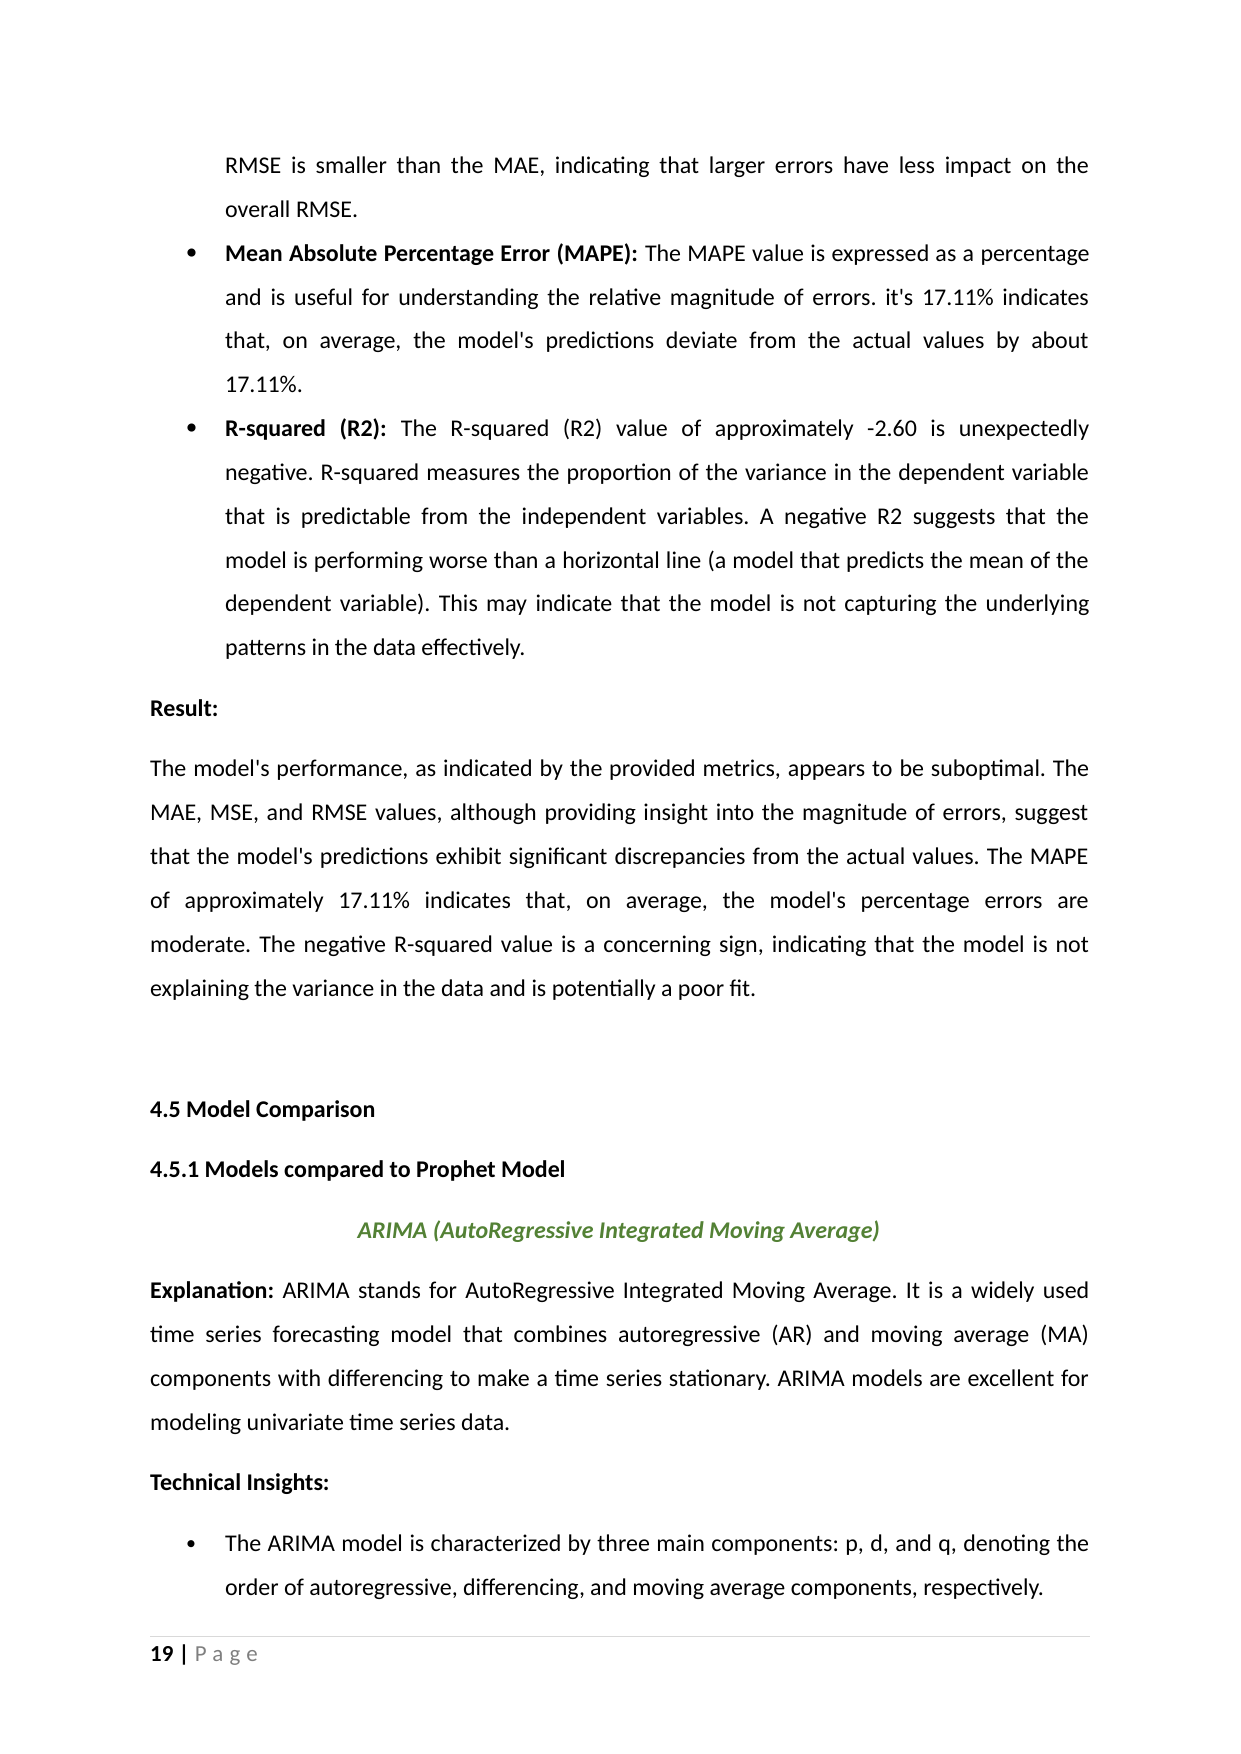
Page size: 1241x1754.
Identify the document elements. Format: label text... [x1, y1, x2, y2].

text Explanation: ARIMA stands for AutoRegressive Integrated Moving Average. It is a widely used time series forecasting model that combines autoregressive (AR) and moving average (MA) components with differencing to make a time series stationary. ARIMA models are excellent for modeling univariate time series data. [150, 1275, 1090, 1436]
text The model's performance, as indicated by the provided metrics, appears to be suboptimal. The MAE, MSE, and RMSE values, although providing insight into the magnitude of errors, suggest that the model's predictions exhibit significant discrepancies from the actual values. The MAPE of approximately 17.11% indicates that, on average, the model's percentage errors are moderate. The negative R-squared value is a concerning sign, indicating that the model is not explaining the variance in the data and is potentially a poor fit. [150, 753, 1090, 1002]
text 4.5.1 Models compared to Prophet Model [150, 1154, 1090, 1183]
text 4.5 Model Comparison [150, 1094, 1090, 1123]
list R-squared (R2): The R-squared (R2) value of approximately -2.60 is unexpectedly negative. R-squared measures the proportion of the variance in the dependent variable that is predictable from the independent variables. A negative R2 suggests that the model is performing worse than a horizontal line (a model that predicts the mean of the dependent variable). This may indicate that the model is not capturing the underlying patterns in the data effectively. [187, 413, 1090, 662]
list Mean Absolute Percentage Error (MAPE): The MAPE value is expressed as a percentage and is useful for understanding the relative magnitude of errors. it's 17.11% indicates that, on average, the model's predictions deviate from the actual values by about 17.11%. [187, 238, 1090, 398]
text ARIMA (AutoRegressive Integrated Moving Average) [150, 1215, 1090, 1244]
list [187, 150, 1090, 223]
list The ARIMA model is characterized by three main components: p, d, and q, denoting the order of autoregressive, differencing, and moving average components, respectively. [187, 1528, 1090, 1601]
text Result: [150, 693, 1090, 722]
text Technical Insights: [150, 1467, 1090, 1497]
